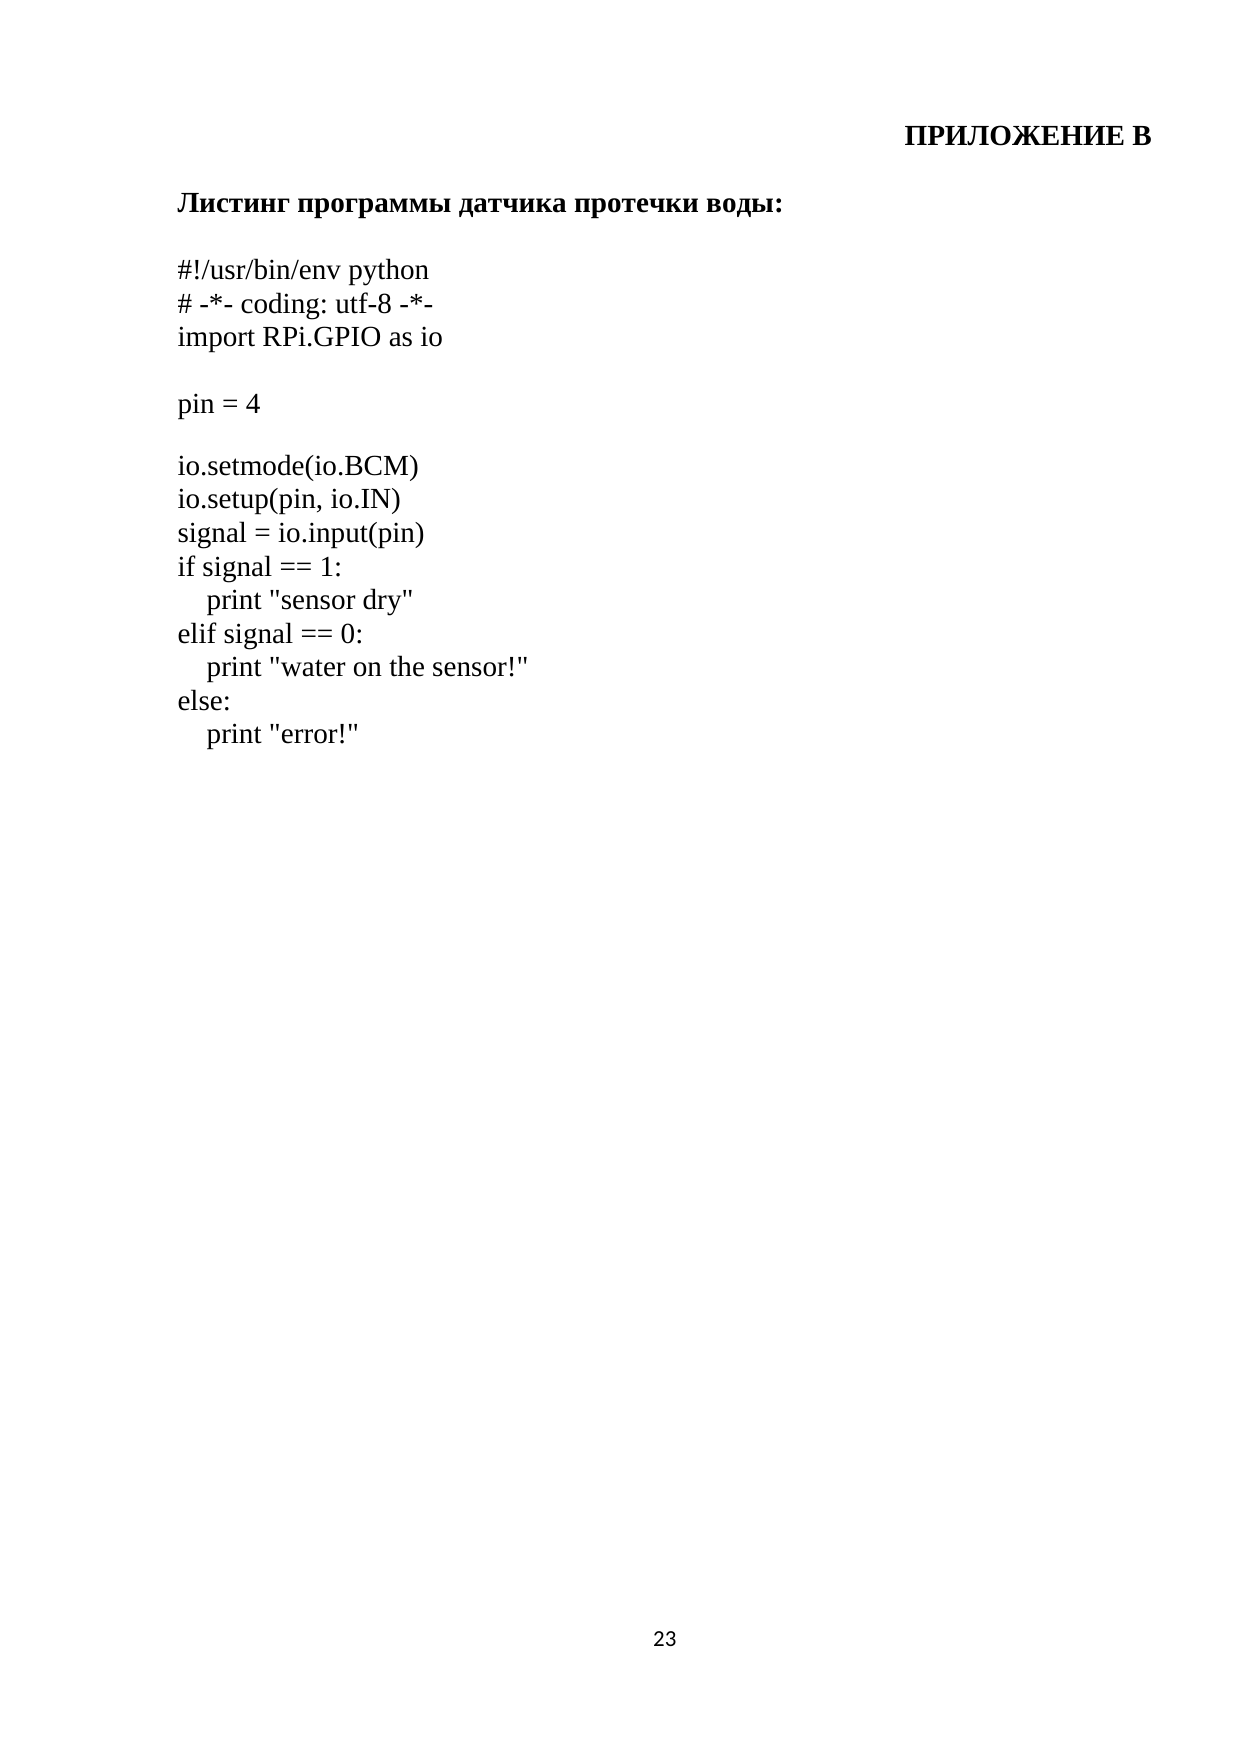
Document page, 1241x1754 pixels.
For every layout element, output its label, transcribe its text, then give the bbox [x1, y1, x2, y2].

text else: [177, 683, 1152, 716]
text import RPi.GPIO as io [177, 319, 1152, 353]
text signal = io.input(pin) [177, 515, 1152, 549]
text io.setmode(io.BCM) [177, 448, 1152, 482]
text # -*- coding: utf-8 -*- [177, 286, 1152, 319]
text if signal == 1: [177, 549, 1152, 582]
text Листинг программы датчика протечки воды: [177, 185, 1152, 219]
text print "error!" [177, 716, 1152, 750]
text #!/usr/bin/env python [177, 252, 1152, 286]
text pin = 4 [177, 386, 1152, 420]
text print "water on the sensor!" [177, 649, 1152, 683]
text print "sensor dry" [177, 582, 1152, 616]
subtitle ПРИЛОЖЕНИЕ В [177, 118, 1152, 152]
text io.setup(pin, io.IN) [177, 482, 1152, 515]
text elif signal == 0: [177, 616, 1152, 649]
